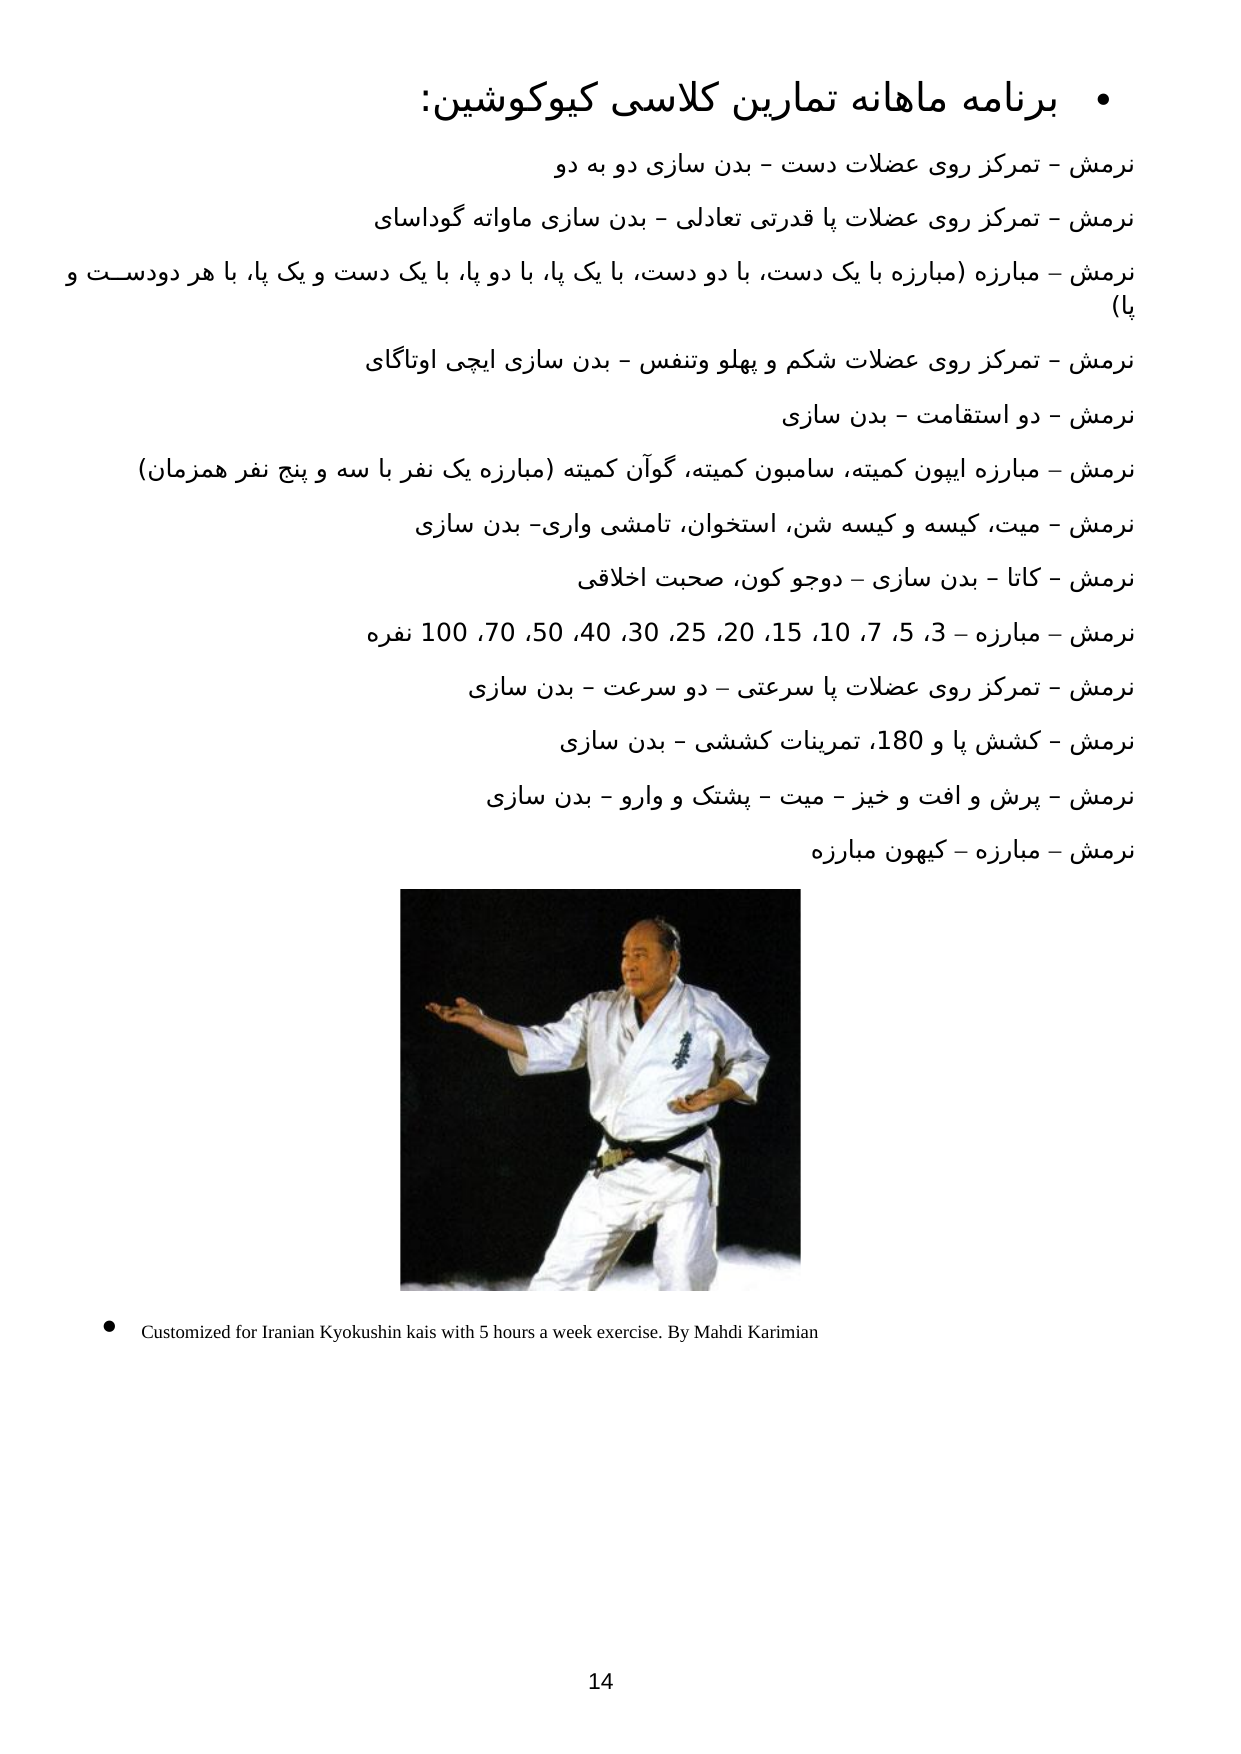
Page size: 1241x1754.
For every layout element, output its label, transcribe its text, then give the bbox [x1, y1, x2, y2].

text نرمش – تمرکز روی عضلات پا سرعتی – دو سرعت – بدن سازی [66, 672, 1135, 701]
text نرمش – مبارزه ایپون کمیته، سامبون کمیته، گوآن کمیته (مبارزه یک نفر با سه و پنج نفر همزمان) [66, 454, 1135, 483]
list برنامه ماهانه تمارین کلاسی کیوکوشین: [66, 75, 1098, 121]
picture [400, 889, 801, 1291]
text نرمش – مبارزه (مبارزه با یک دست، با دو دست، با یک پا، با دو پا، با یک دست و یک پا، با هر دودست و پا) [66, 257, 1135, 320]
text نرمش – تمرکز روی عضلات دست – بدن سازی دو به دو [66, 149, 1135, 178]
text نرمش – کاتا – بدن سازی – دوجو کون، صحبت اخلاقی [66, 563, 1135, 592]
text نرمش – تمرکز روی عضلات پا قدرتی تعادلی – بدن سازی ماواته گوداسای [66, 203, 1135, 232]
text نرمش – تمرکز روی عضلات شکم و پهلو وتنفس – بدن سازی ایچی اوتاگای [66, 346, 1135, 375]
text نرمش – مبارزه – 3، 5، 7، 10، 15، 20، 25، 30، 40، 50، 70، 100 نفره [66, 618, 1135, 647]
text نرمش – میت، کیسه و کیسه شن، استخوان، تامشی واری– بدن سازی [66, 509, 1135, 538]
text نرمش – پرش و افت و خیز – میت – پشتک و وارو – بدن سازی [66, 781, 1135, 810]
text نرمش – مبارزه – کیهون مبارزه [66, 835, 1135, 864]
text نرمش – دو استقامت – بدن سازی [66, 400, 1135, 429]
list Customized for Iranian Kyokushin kais with 5 hours a week exercise. By Mahdi Karimian [103, 1315, 1135, 1345]
text نرمش – کشش پا و 180، تمرینات کششی – بدن سازی [66, 727, 1135, 756]
